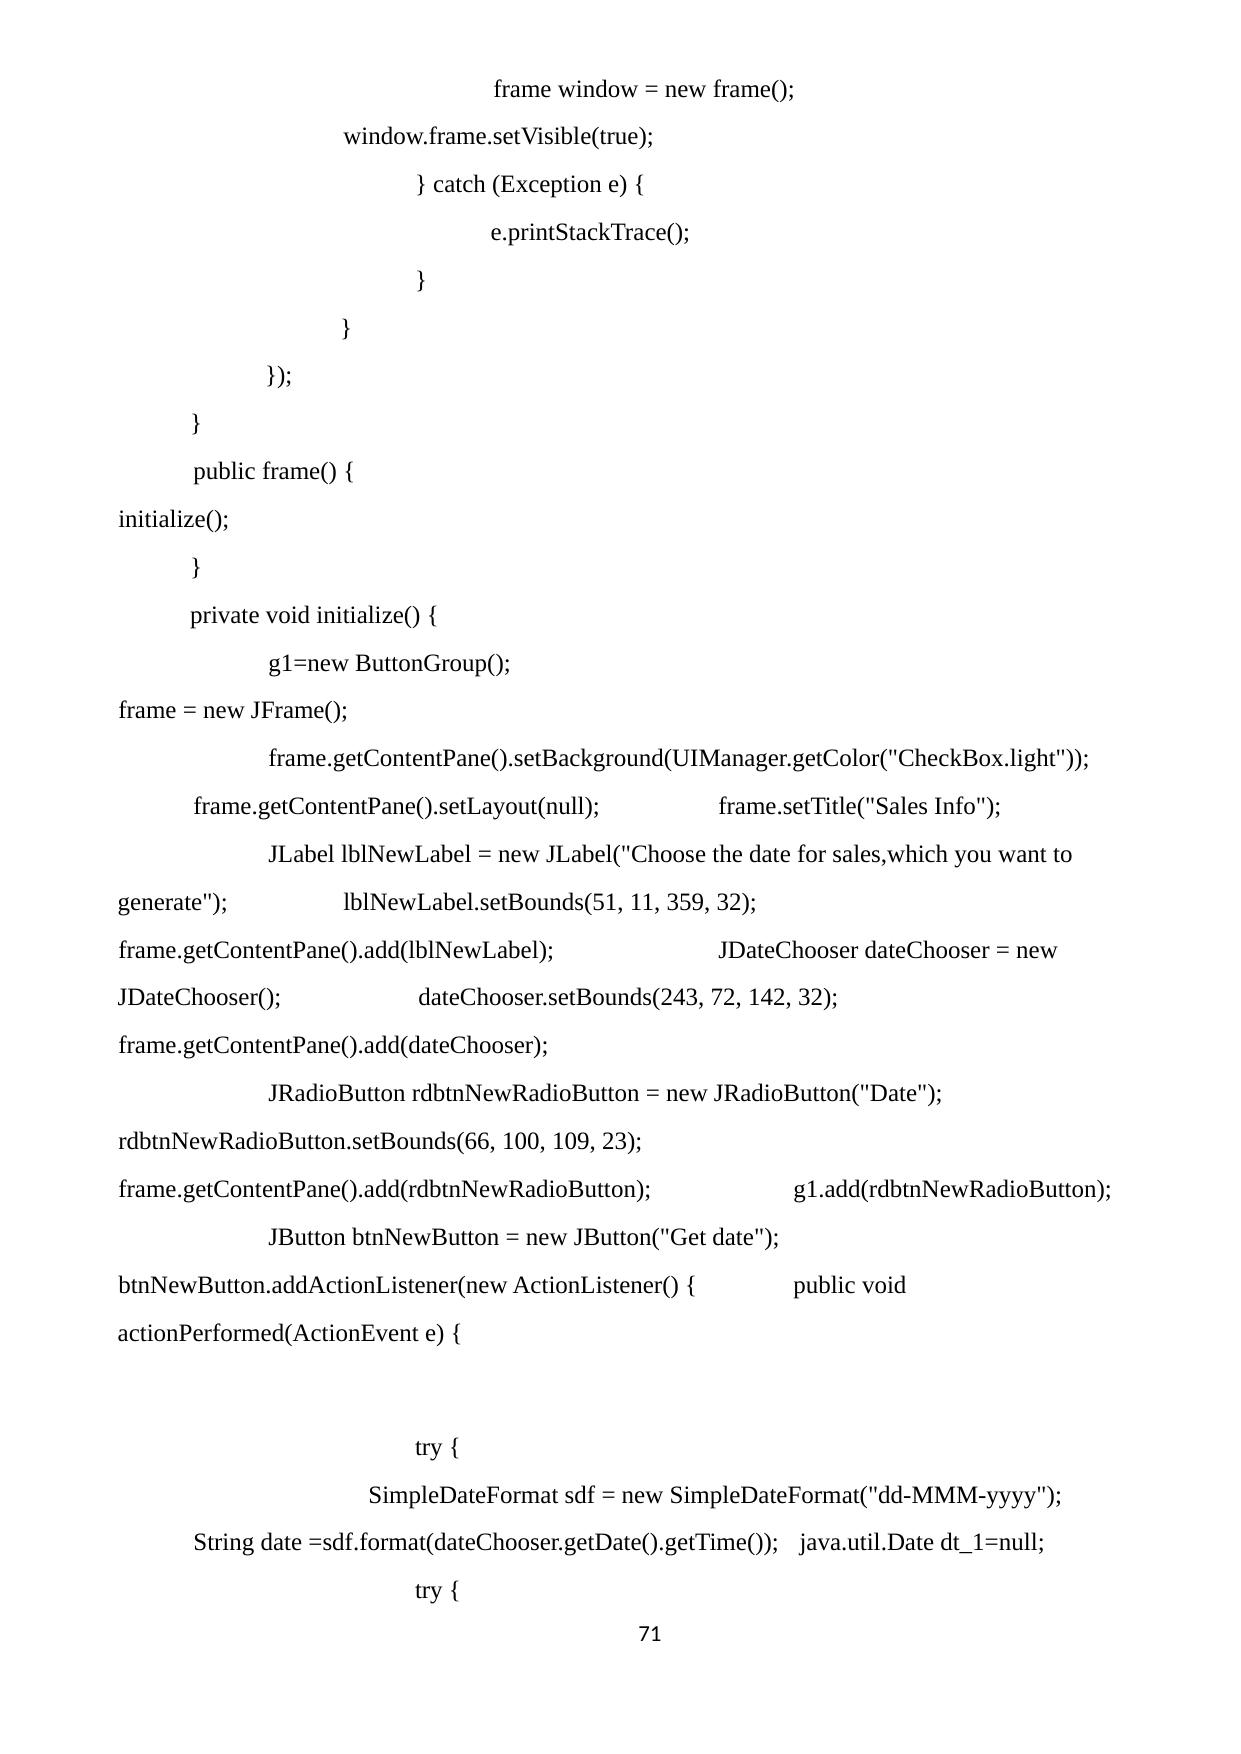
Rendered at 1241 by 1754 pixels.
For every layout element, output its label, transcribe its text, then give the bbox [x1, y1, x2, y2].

text private void initialize() { [116, 600, 1189, 629]
text SimpleDateFormat sdf = new SimpleDateFormat("dd-MMM-yyyy"); String date =sdf.format(dateChooser.getDate().getTime()); java.util.Date dt_1=null; [116, 1480, 1147, 1556]
text } [116, 552, 1189, 581]
text } [116, 265, 1189, 294]
text JRadioButton rdbtnNewRadioButton = new JRadioButton("Date"); rdbtnNewRadioButton.setBounds(66, 100, 109, 23); frame.getContentPane().add(rdbtnNewRadioButton); g1.add(rdbtnNewRadioButton); [116, 1078, 1126, 1203]
text }); [116, 361, 1189, 389]
text JLabel lblNewLabel = new JLabel("Choose the date for sales,which you want to generate"); lblNewLabel.setBounds(51, 11, 359, 32); frame.getContentPane().add(lblNewLabel); JDateChooser dateChooser = new JDateChooser(); dateChooser.setBounds(243, 72, 142, 32); frame.getContentPane().add(dateChooser); [116, 839, 1183, 1059]
text try { [116, 1575, 1189, 1604]
text g1=new ButtonGroup(); frame = new JFrame(); [116, 648, 575, 724]
text } catch (Exception e) { [118, 169, 1189, 198]
text JButton btnNewButton = new JButton("Get date"); btnNewButton.addActionListener(new ActionListener() { public void actionPerformed(ActionEvent e) { [116, 1222, 1183, 1347]
text } [116, 313, 1189, 342]
text frame window = new frame(); window.frame.setVisible(true); [268, 74, 1114, 150]
text try { [116, 1432, 1189, 1461]
text e.printStackTrace(); [116, 217, 1189, 246]
text } [116, 408, 1189, 437]
text public frame() { initialize(); [116, 456, 472, 533]
text frame.getContentPane().setBackground(UIManager.getColor("CheckBox.light")); frame.getContentPane().setLayout(null); frame.setTitle("Sales Info"); [116, 743, 1090, 820]
